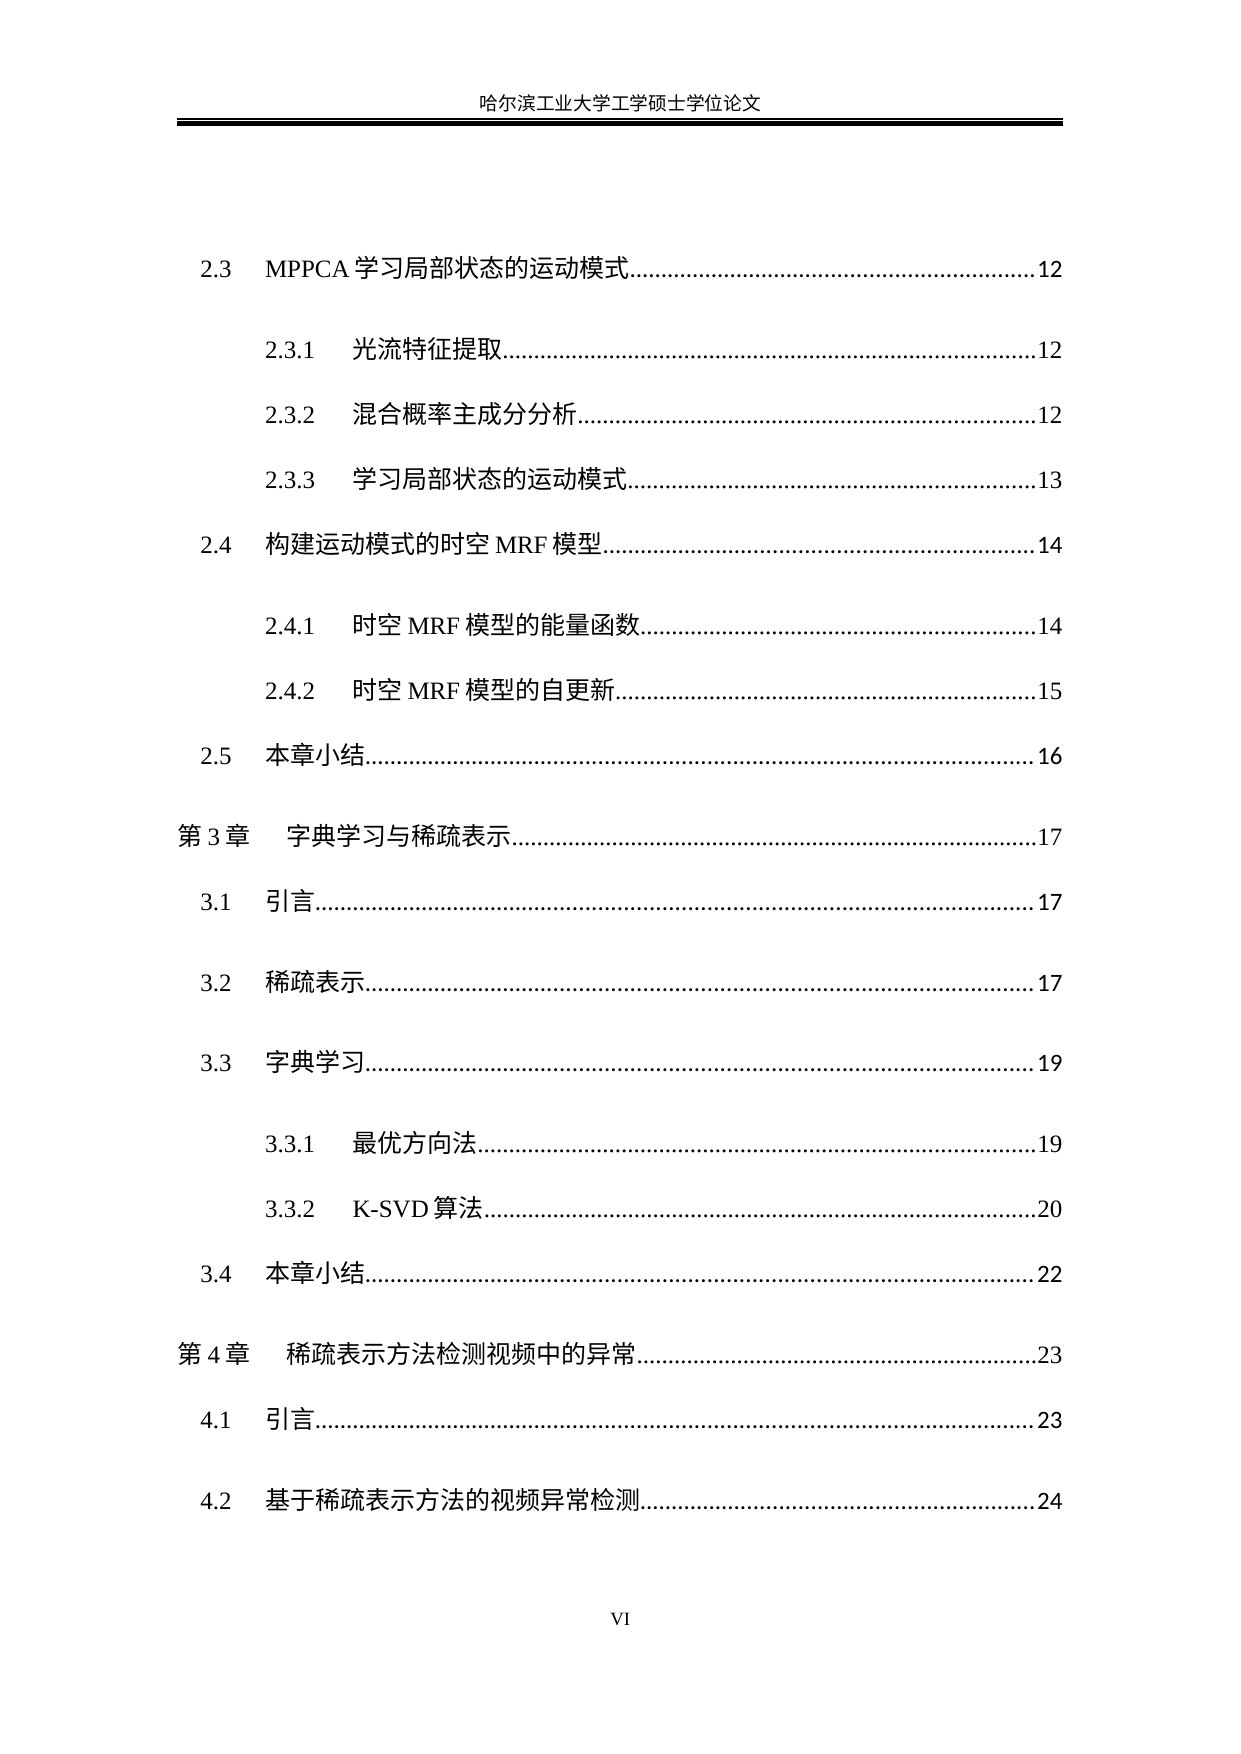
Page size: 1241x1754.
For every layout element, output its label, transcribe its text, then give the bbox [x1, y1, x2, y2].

text 2.4.1 时空MRF模型的能量函数 14 [265, 591, 1063, 656]
text 3.1 引言 17 [200, 867, 1063, 932]
text 第3章 字典学习与稀疏表示 17 [177, 802, 1063, 867]
text 3.4 本章小结 22 [200, 1239, 1063, 1304]
text 3.3.1 最优方向法 19 [265, 1109, 1063, 1174]
text 2.4 构建运动模式的时空MRF模型 14 [200, 510, 1063, 575]
text 2.3.1 光流特征提取 12 [265, 315, 1063, 380]
text 4.2 基于稀疏表示方法的视频异常检测 24 [200, 1466, 1063, 1531]
text 4.1 引言 23 [200, 1385, 1063, 1450]
text 第4章 稀疏表示方法检测视频中的异常 23 [177, 1320, 1063, 1385]
text 3.3 字典学习 19 [200, 1028, 1063, 1093]
text 3.3.2 K-SVD算法 20 [265, 1174, 1063, 1239]
text 2.3.3 学习局部状态的运动模式 13 [265, 445, 1063, 510]
text 2.3 MPPCA学习局部状态的运动模式 12 [200, 234, 1063, 299]
text 2.5 本章小结 16 [200, 721, 1063, 786]
text 3.2 稀疏表示 17 [200, 948, 1063, 1013]
text 2.4.2 时空MRF模型的自更新 15 [265, 656, 1063, 721]
text 2.3.2 混合概率主成分分析 12 [265, 380, 1063, 445]
